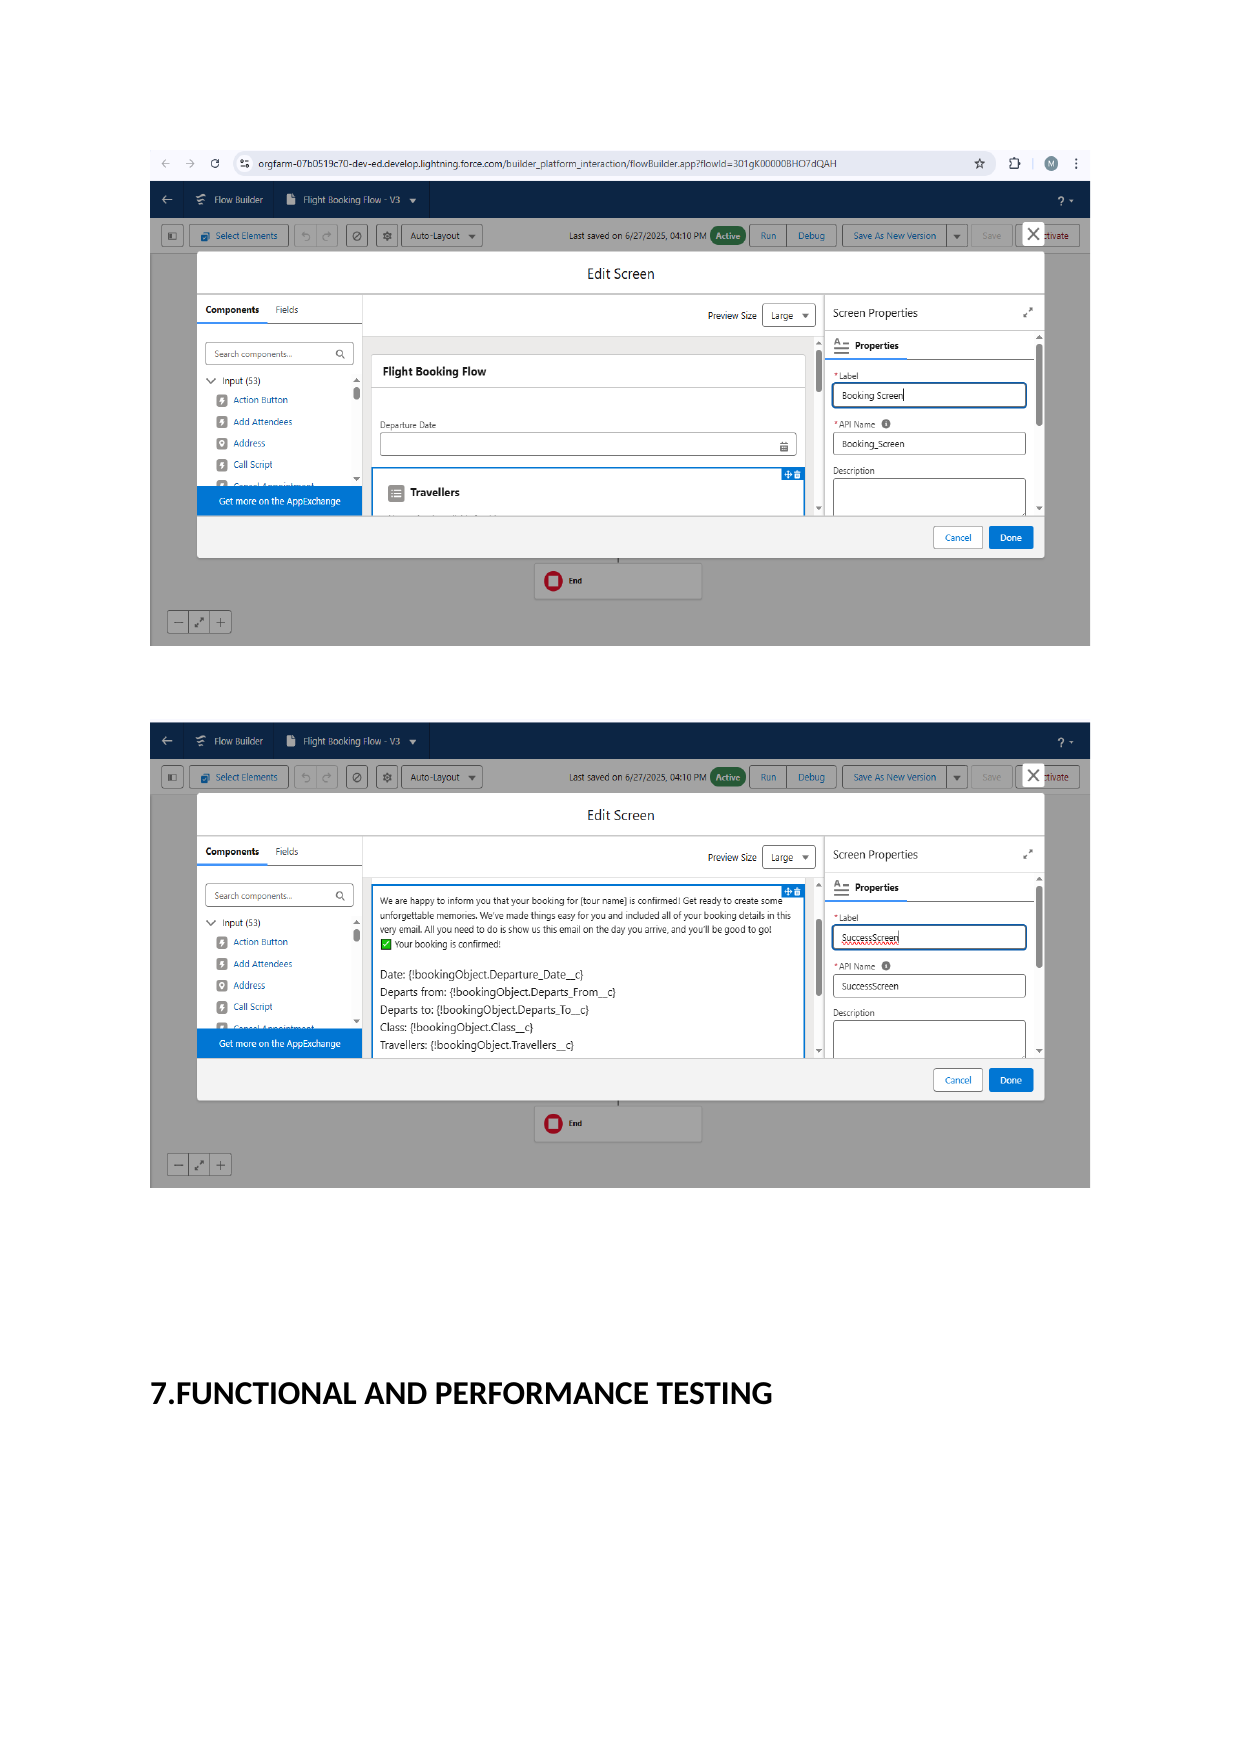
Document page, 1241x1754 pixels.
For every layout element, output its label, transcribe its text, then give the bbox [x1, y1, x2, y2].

picture [150, 150, 1091, 646]
text 7.FUNCTIONAL AND PERFORMANCE TESTING [150, 1372, 1090, 1412]
picture [150, 719, 1091, 1188]
